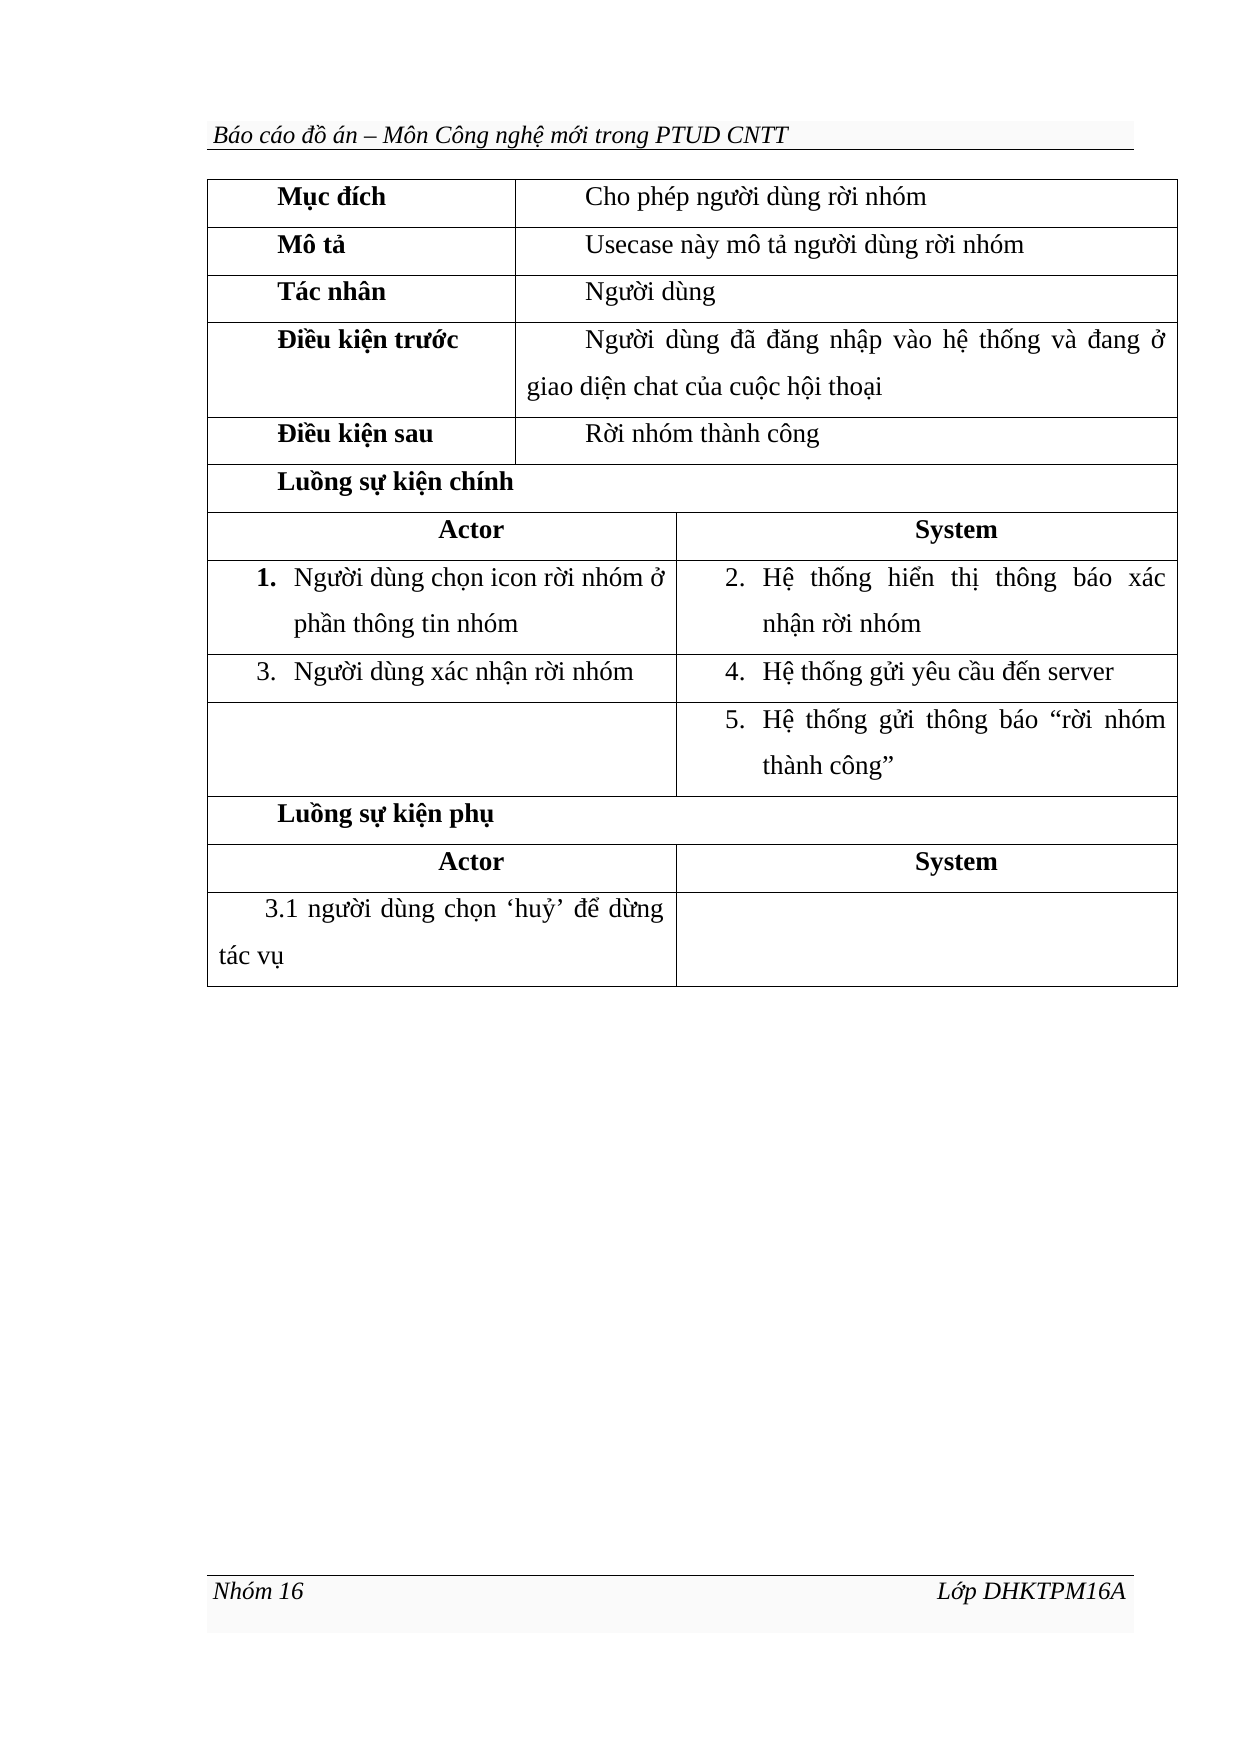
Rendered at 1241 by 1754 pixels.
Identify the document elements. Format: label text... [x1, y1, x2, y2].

table_cell Tác nhân [208, 276, 515, 322]
table_cell Usecase này mô tả người dùng rời nhóm [516, 228, 1177, 274]
table_cell Người dùng [516, 276, 1177, 322]
table_cell Hệ thống gửi thông báo “rời nhóm thành công” [677, 703, 1177, 796]
table_cell Điều kiện trước [208, 323, 515, 417]
table_cell Actor [208, 513, 676, 560]
table_cell 3.1 người dùng chọn ‘huỷ’ để dừng tác vụ [208, 893, 676, 986]
table_cell Mô tả [208, 228, 515, 274]
table_cell System [677, 845, 1177, 892]
table_cell Luồng sự kiện phụ [208, 797, 1177, 844]
table_cell Luồng sự kiện chính [208, 465, 1177, 512]
table_cell Hệ thống gửi yêu cầu đến server [677, 655, 1177, 702]
table_cell Người dùng xác nhận rời nhóm [208, 655, 676, 702]
table_cell [677, 893, 1177, 986]
table_cell [208, 703, 676, 796]
table_cell Hệ thống hiển thị thông báo xác nhận rời nhóm [677, 561, 1177, 654]
table_cell Điều kiện sau [208, 418, 515, 464]
table_cell Rời nhóm thành công [516, 418, 1177, 464]
table_cell System [677, 513, 1177, 560]
table_cell Người dùng chọn icon rời nhóm ở phần thông tin nhóm [208, 561, 676, 654]
table_cell Người dùng đã đăng nhập vào hệ thống và đang ở giao diện chat của cuộc hội thoại [516, 323, 1177, 417]
table_cell Cho phép người dùng rời nhóm [516, 180, 1177, 227]
table_cell Mục đích [208, 180, 515, 227]
table_cell Actor [208, 845, 676, 892]
